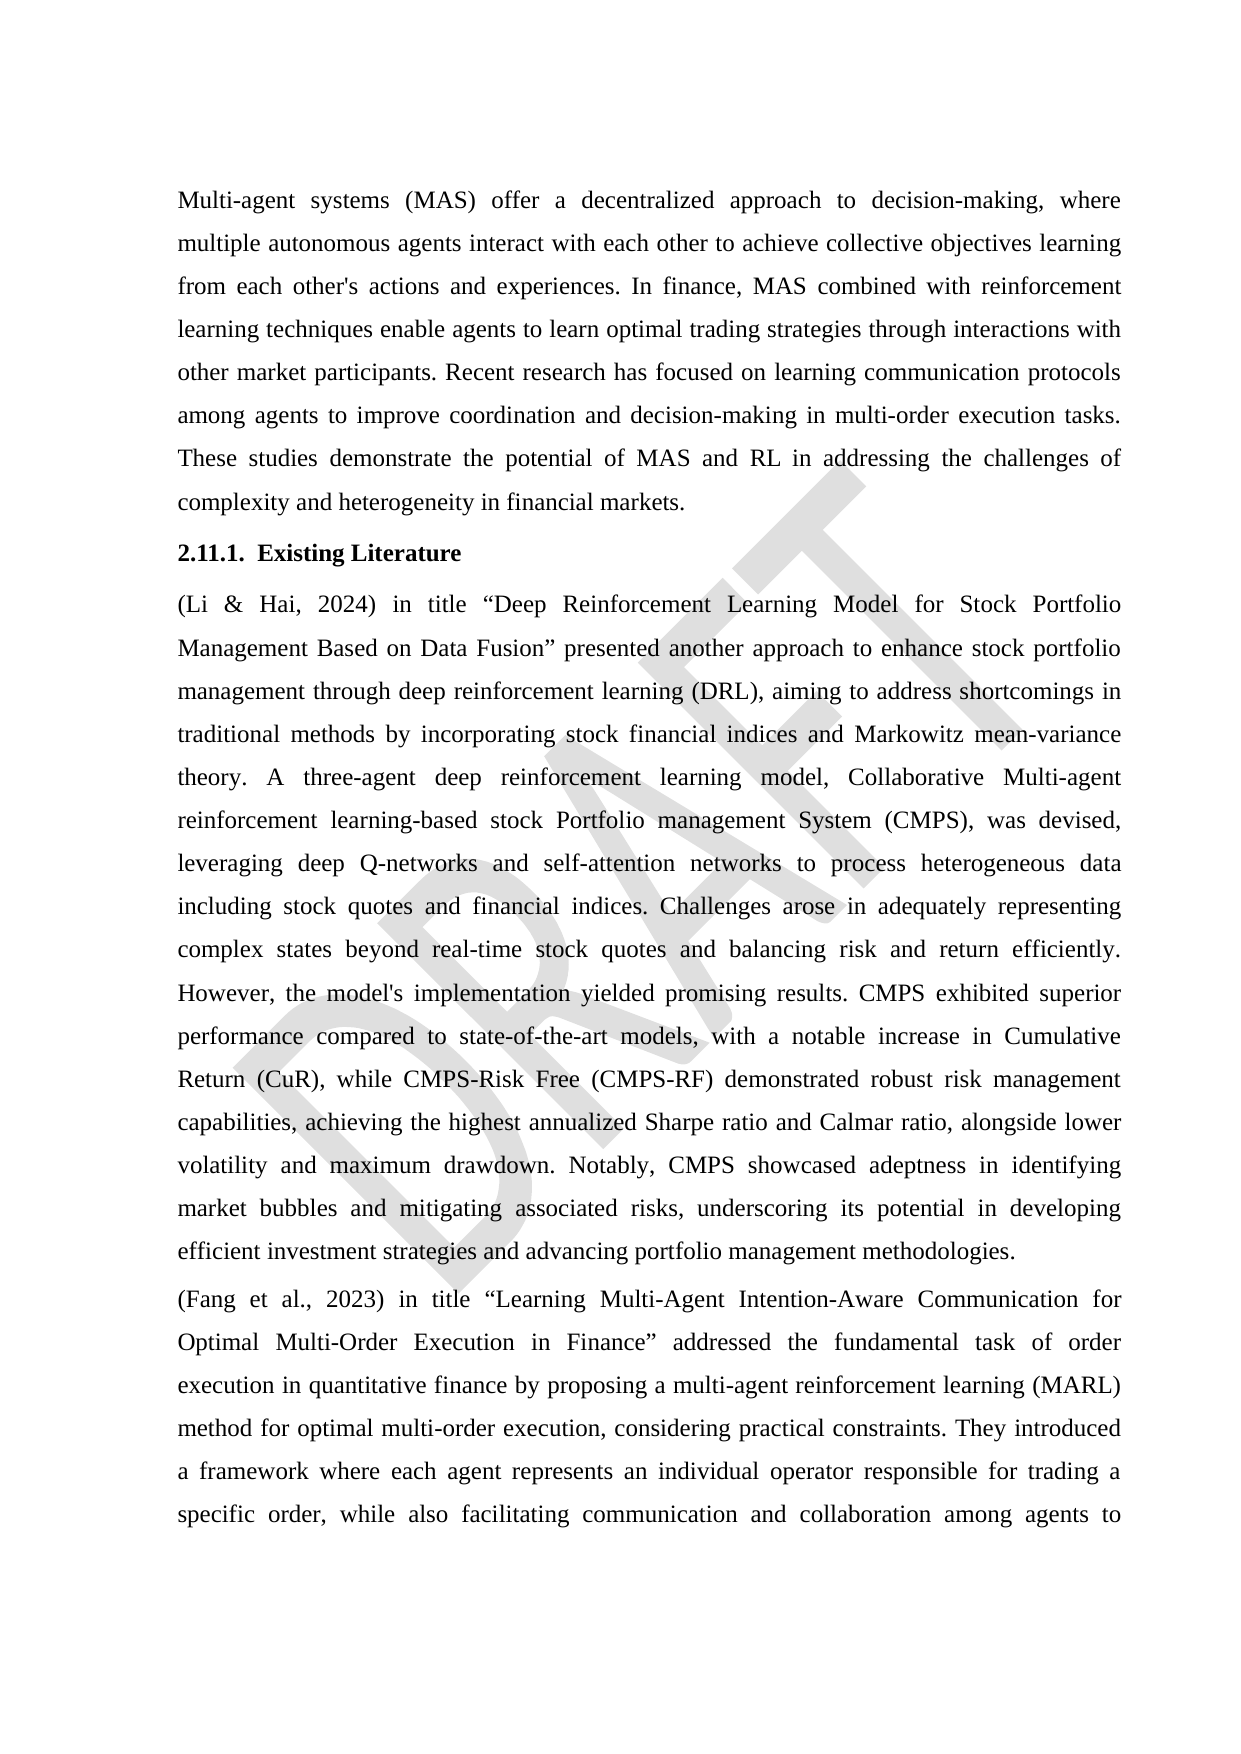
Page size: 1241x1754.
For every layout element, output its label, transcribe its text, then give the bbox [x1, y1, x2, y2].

subtitle Existing Literature [177, 538, 1122, 567]
list Multi-agent systems (MAS) offer a decentralized approach to decision-making, where multiple autonomous agents interact with each other to achieve collective objectives learning from each other's actions and experiences. In finance, MAS combined with reinforcement learning techniques enable agents to learn optimal trading strategies through interactions with other market participants. Recent research has focused on learning communication protocols among agents to improve coordination and decision-making in multi-order execution tasks. These studies demonstrate the potential of MAS and RL in addressing the challenges of complexity and heterogeneity in financial markets. [177, 185, 1122, 515]
text in title “Deep Reinforcement Learning Model for Stock Portfolio Management Based on Data Fusion” presented another approach to enhance stock portfolio management through deep reinforcement learning (DRL), aiming to address shortcomings in traditional methods by incorporating stock financial indices and Markowitz mean-variance theory. A three-agent deep reinforcement learning model, Collaborative Multi-agent reinforcement learning-based stock Portfolio management System (CMPS), was devised, leveraging deep Q-networks and self-attention networks to process heterogeneous data including stock quotes and financial indices. Challenges arose in adequately representing complex states beyond real-time stock quotes and balancing risk and return efficiently. However, the model's implementation yielded promising results. CMPS exhibited superior performance compared to state-of-the-art models, with a notable increase in Cumulative Return (CuR), while CMPS-Risk Free (CMPS-RF) demonstrated robust risk management capabilities, achieving the highest annualized Sharpe ratio and Calmar ratio, alongside lower volatility and maximum drawdown. Notably, CMPS showcased adeptness in identifying market bubbles and mitigating associated risks, underscoring its potential in developing efficient investment strategies and advancing portfolio management methodologies. [177, 589, 1122, 1265]
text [177, 1284, 1122, 1528]
